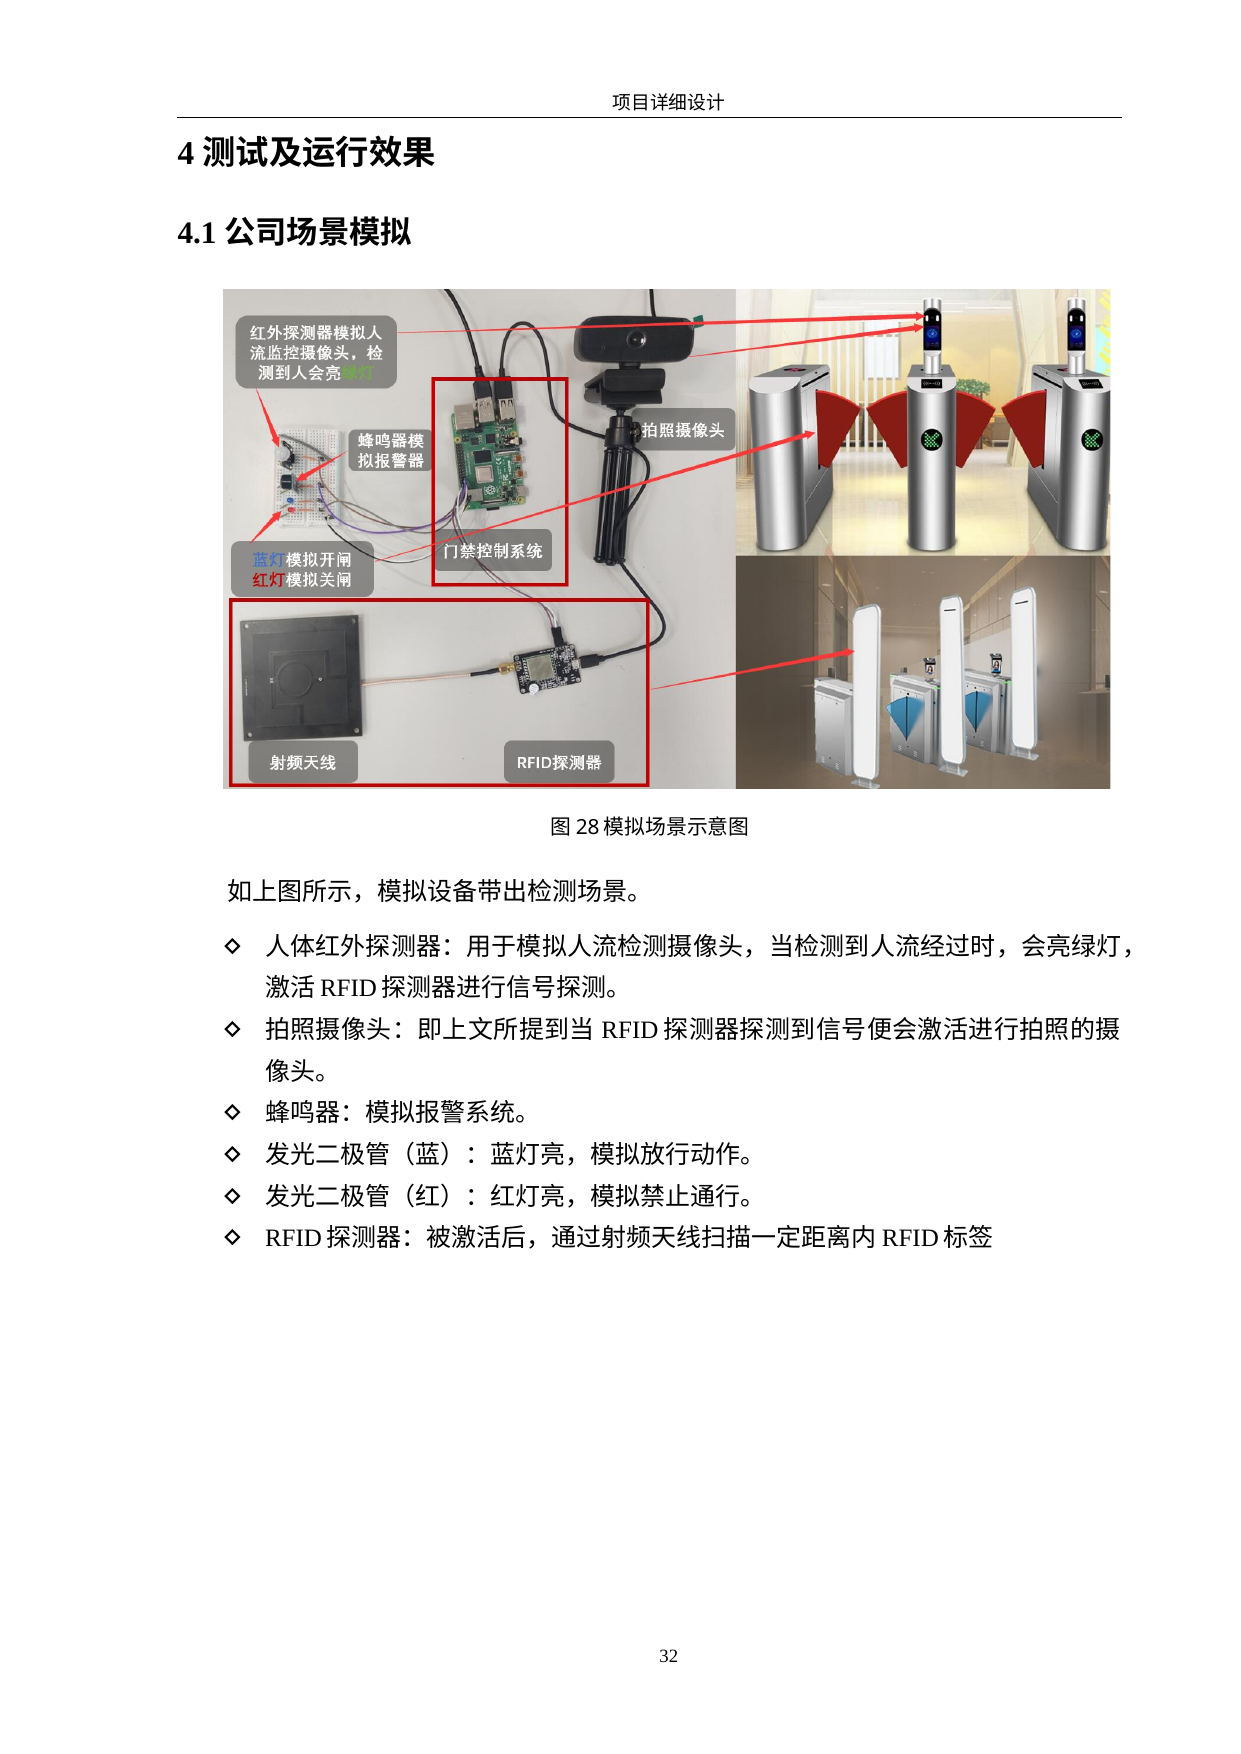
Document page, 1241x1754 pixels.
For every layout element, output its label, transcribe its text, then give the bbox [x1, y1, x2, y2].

picture [223, 289, 1111, 789]
text 如上图所示，模拟设备带出检测场景。 [177, 867, 1122, 909]
subtitle 4 测试及运行效果 [177, 131, 1122, 172]
text 图 28模拟场景示意图 [177, 801, 1122, 842]
subtitle 4.1 公司场景模拟 [177, 210, 1122, 252]
